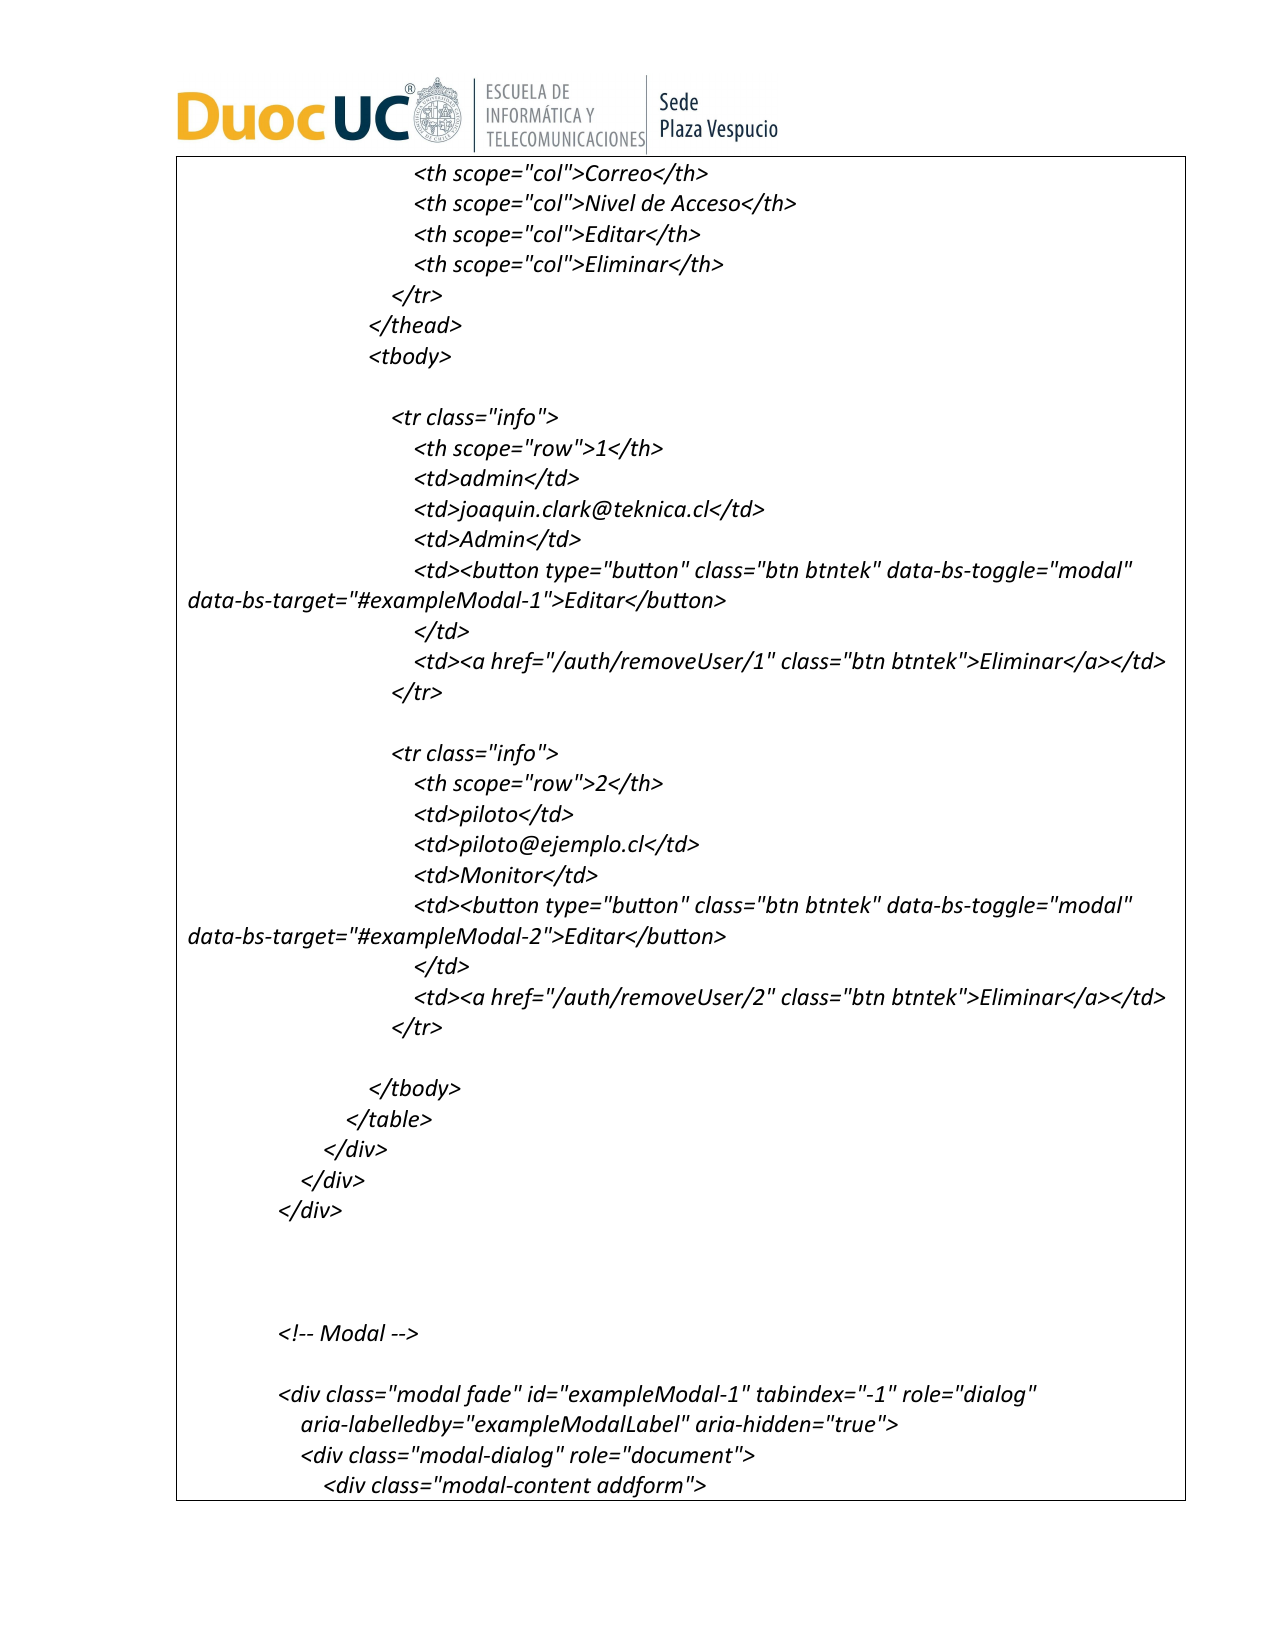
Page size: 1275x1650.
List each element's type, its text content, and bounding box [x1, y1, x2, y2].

picture [177, 73, 778, 156]
